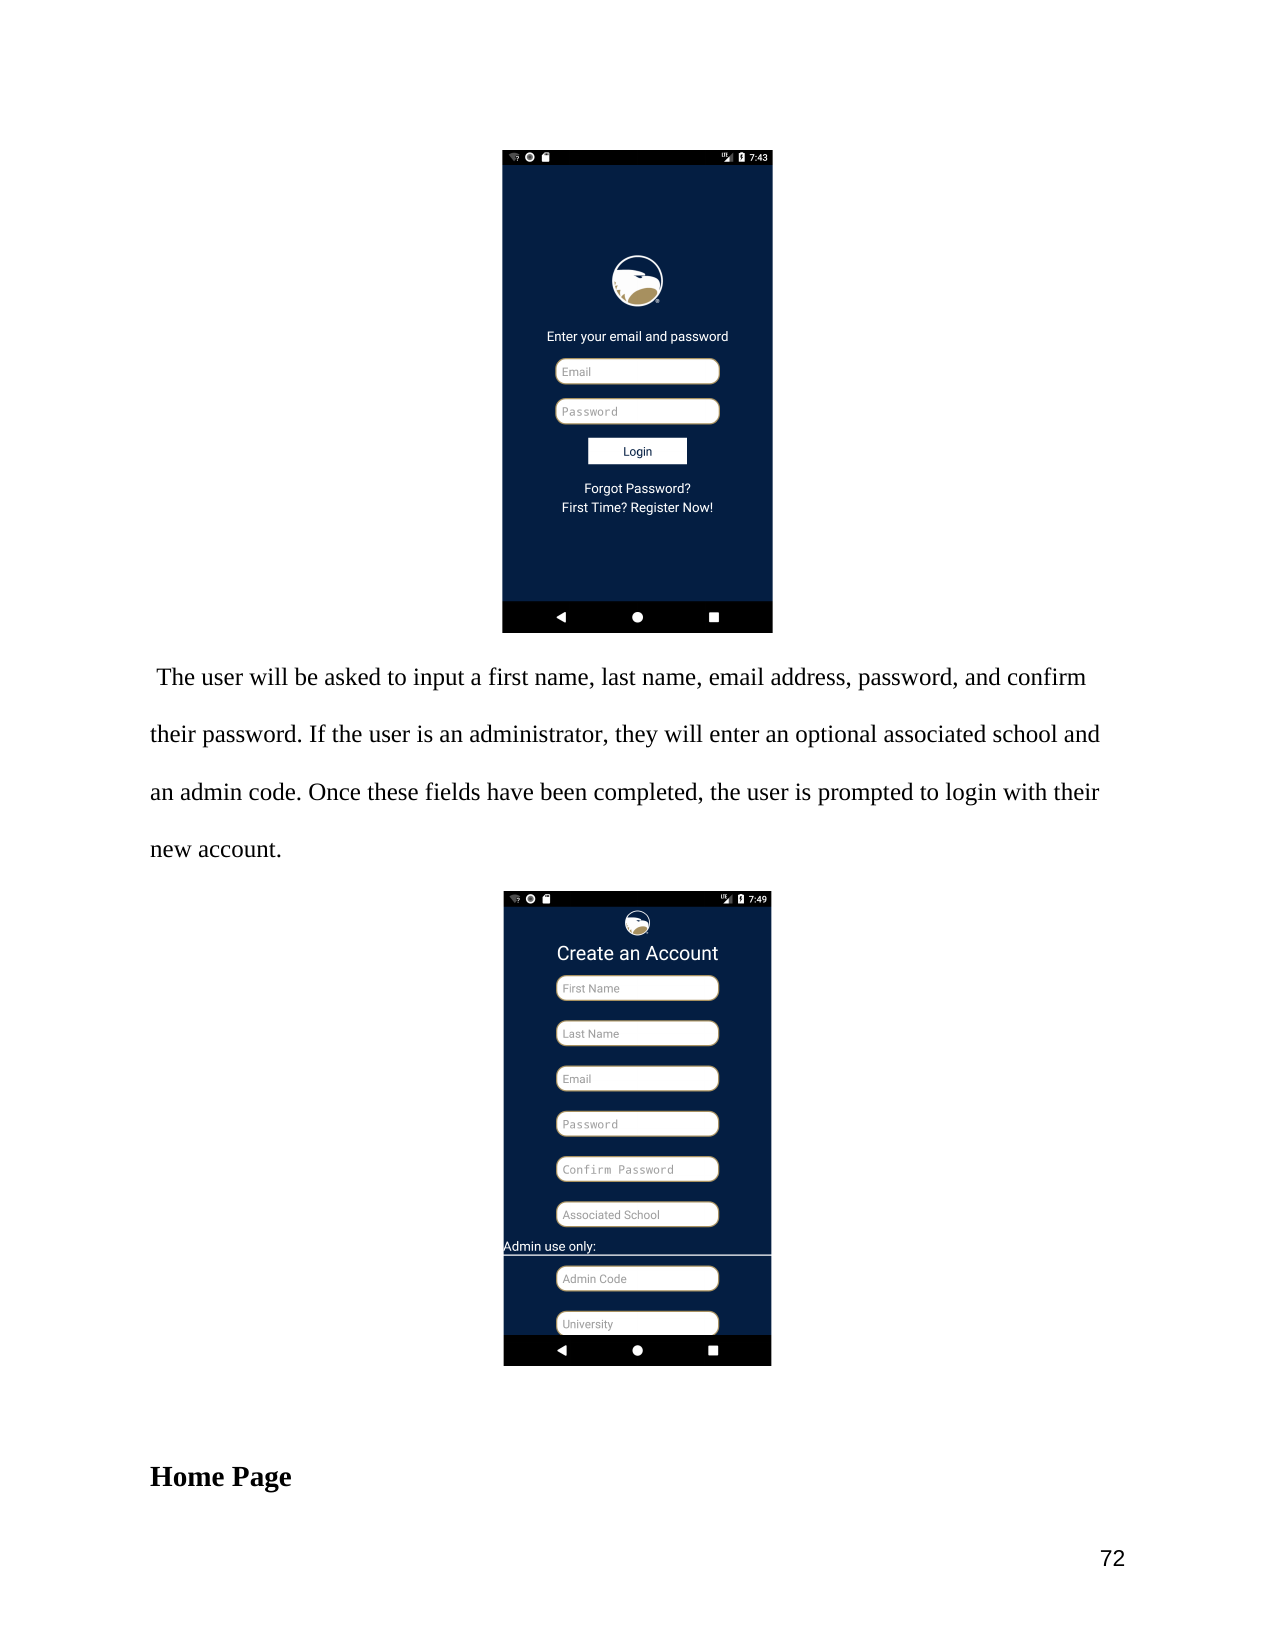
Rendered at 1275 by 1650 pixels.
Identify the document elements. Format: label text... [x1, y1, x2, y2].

text Home Page [150, 1459, 1125, 1493]
text The user will be asked to input a first name, last name, email address, password, and confirm their password. If the user is an administrator, they will enter an optional associated school and an admin code. Once these fields have been completed, the user is prompted to login with their new account. [150, 662, 1125, 863]
picture [503, 891, 772, 1366]
picture [502, 150, 773, 633]
